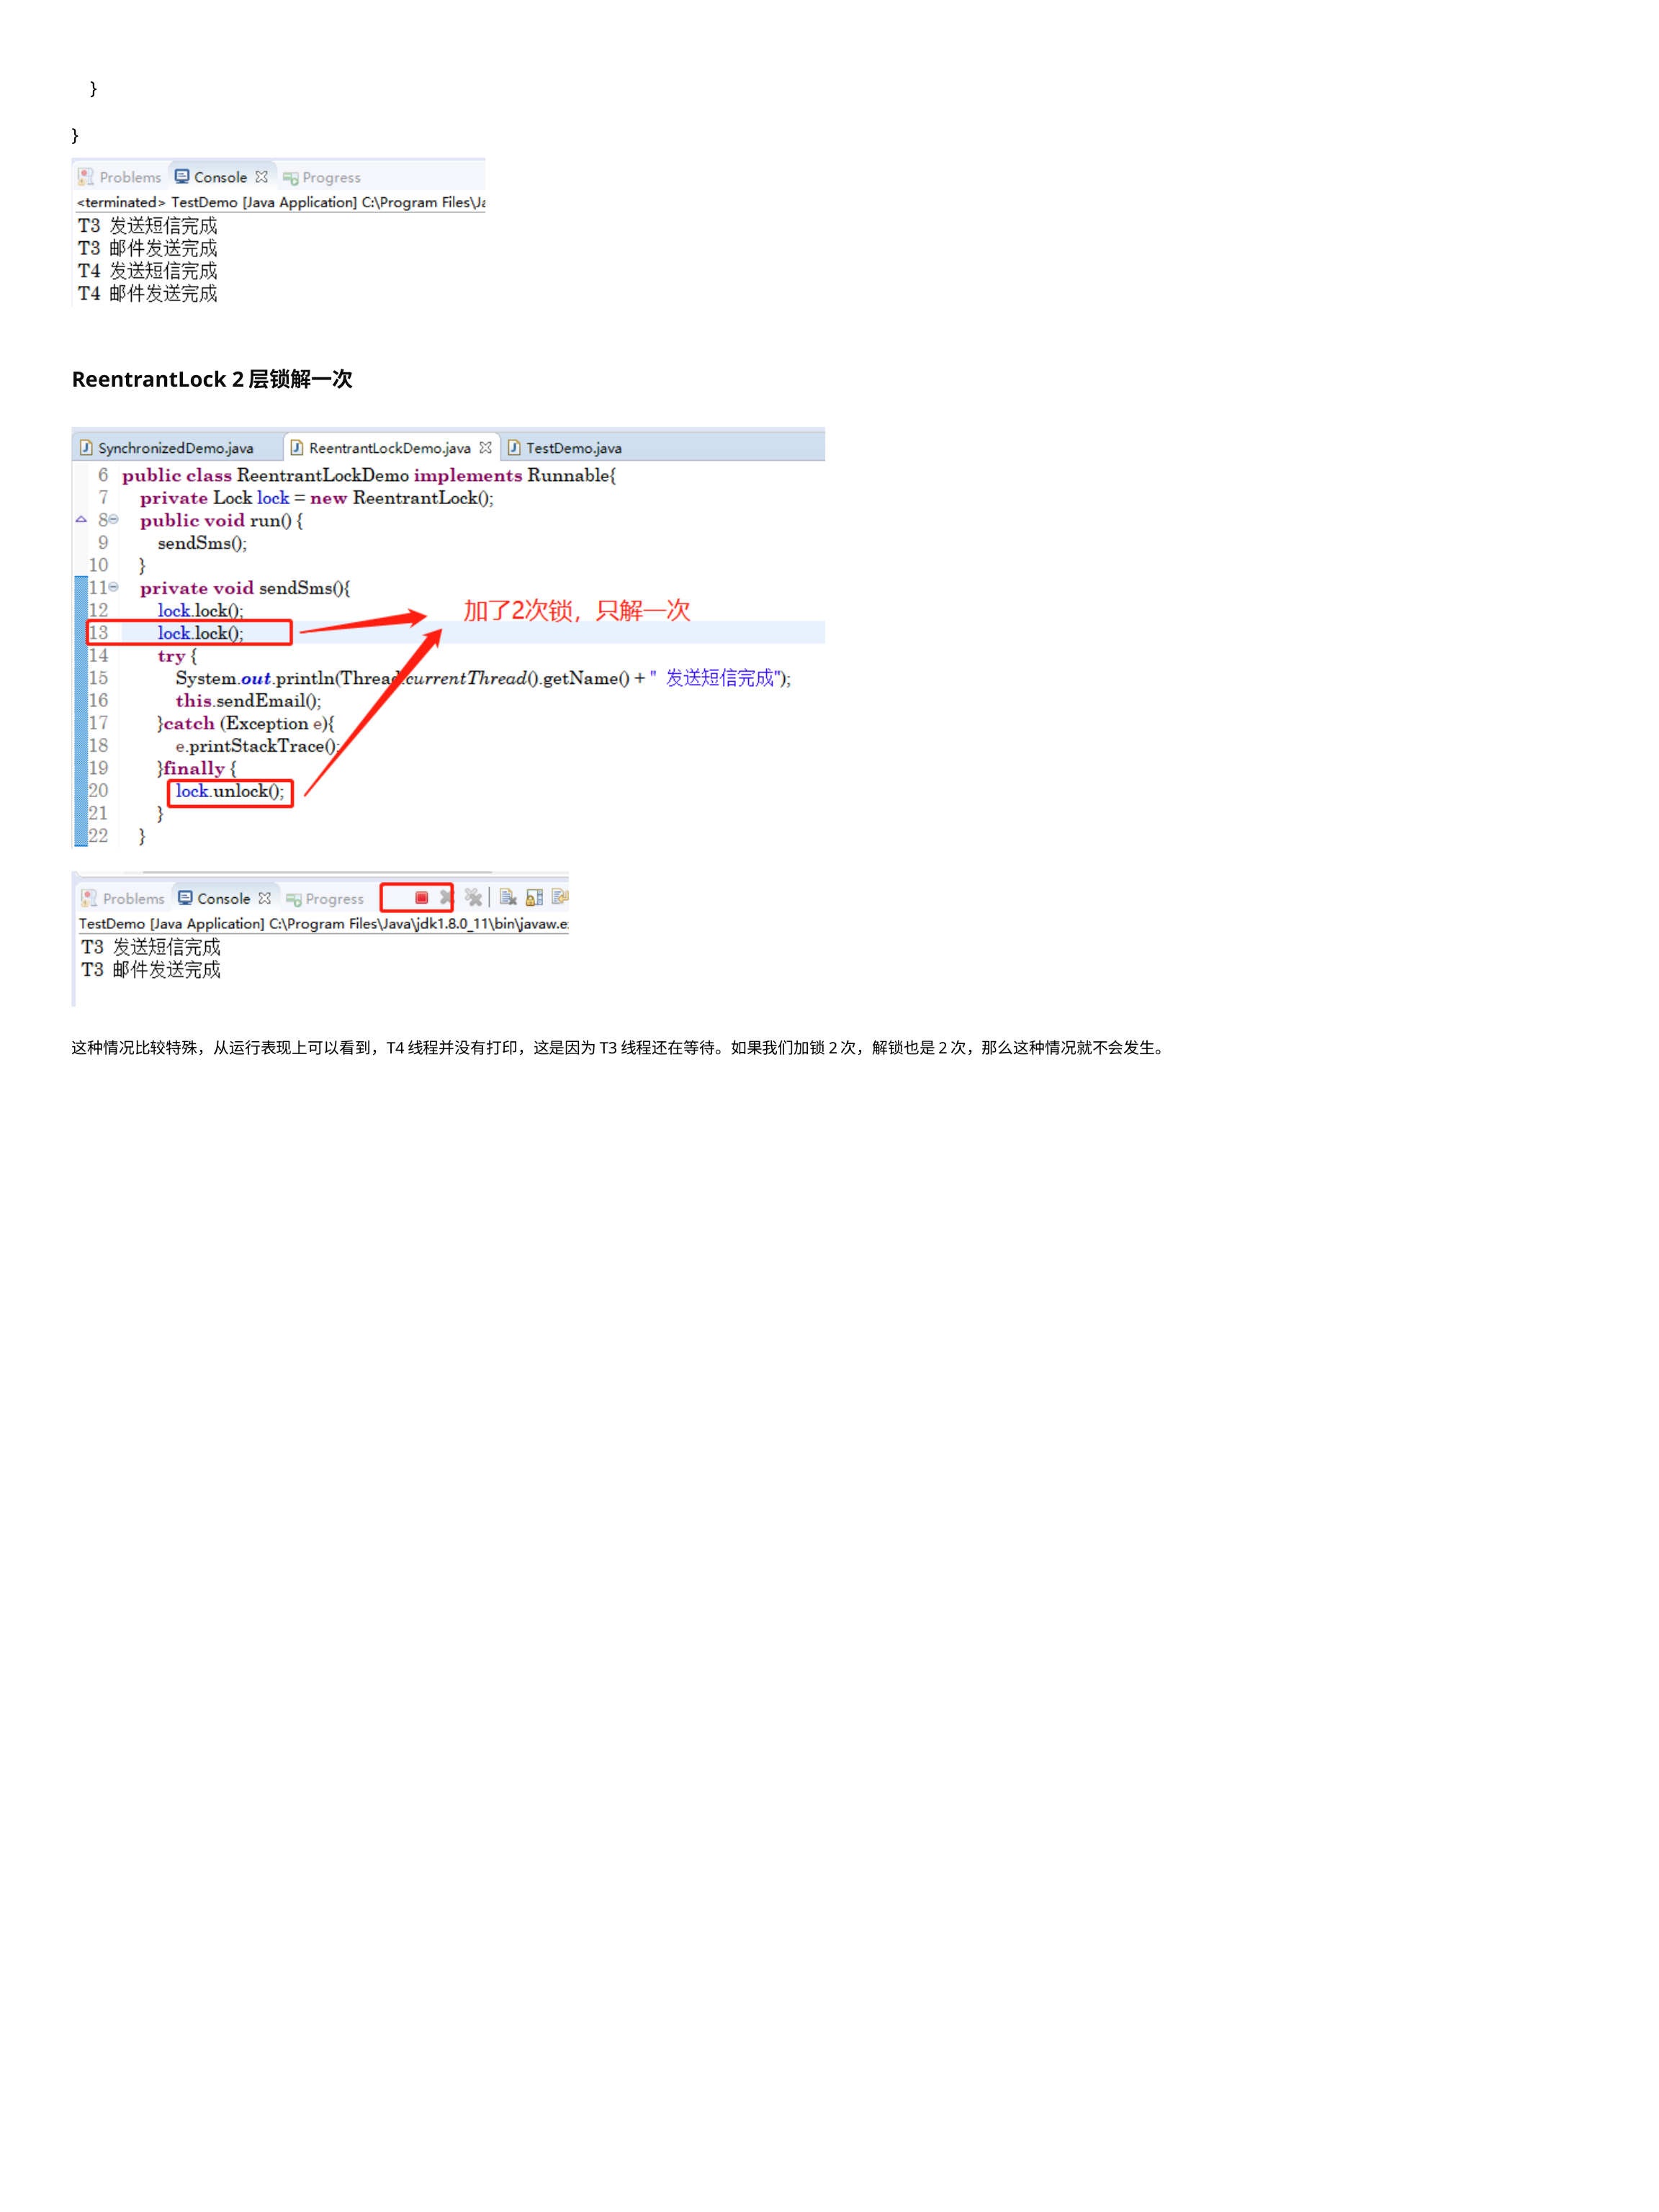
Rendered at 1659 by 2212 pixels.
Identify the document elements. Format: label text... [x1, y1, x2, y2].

picture [71, 871, 569, 1007]
text } [71, 111, 1604, 158]
picture [71, 158, 486, 307]
text } [71, 64, 1604, 111]
text ReentrantLock 2层锁解一次 [71, 354, 1604, 401]
picture [71, 427, 826, 849]
text 这种情况比较特殊，从运行表现上可以看到，T4线程并没有打印，这是因为T3线程还在等待。如果我们加锁2次，解锁也是2次，那么这种情况就不会发生。 [71, 1035, 1604, 1059]
